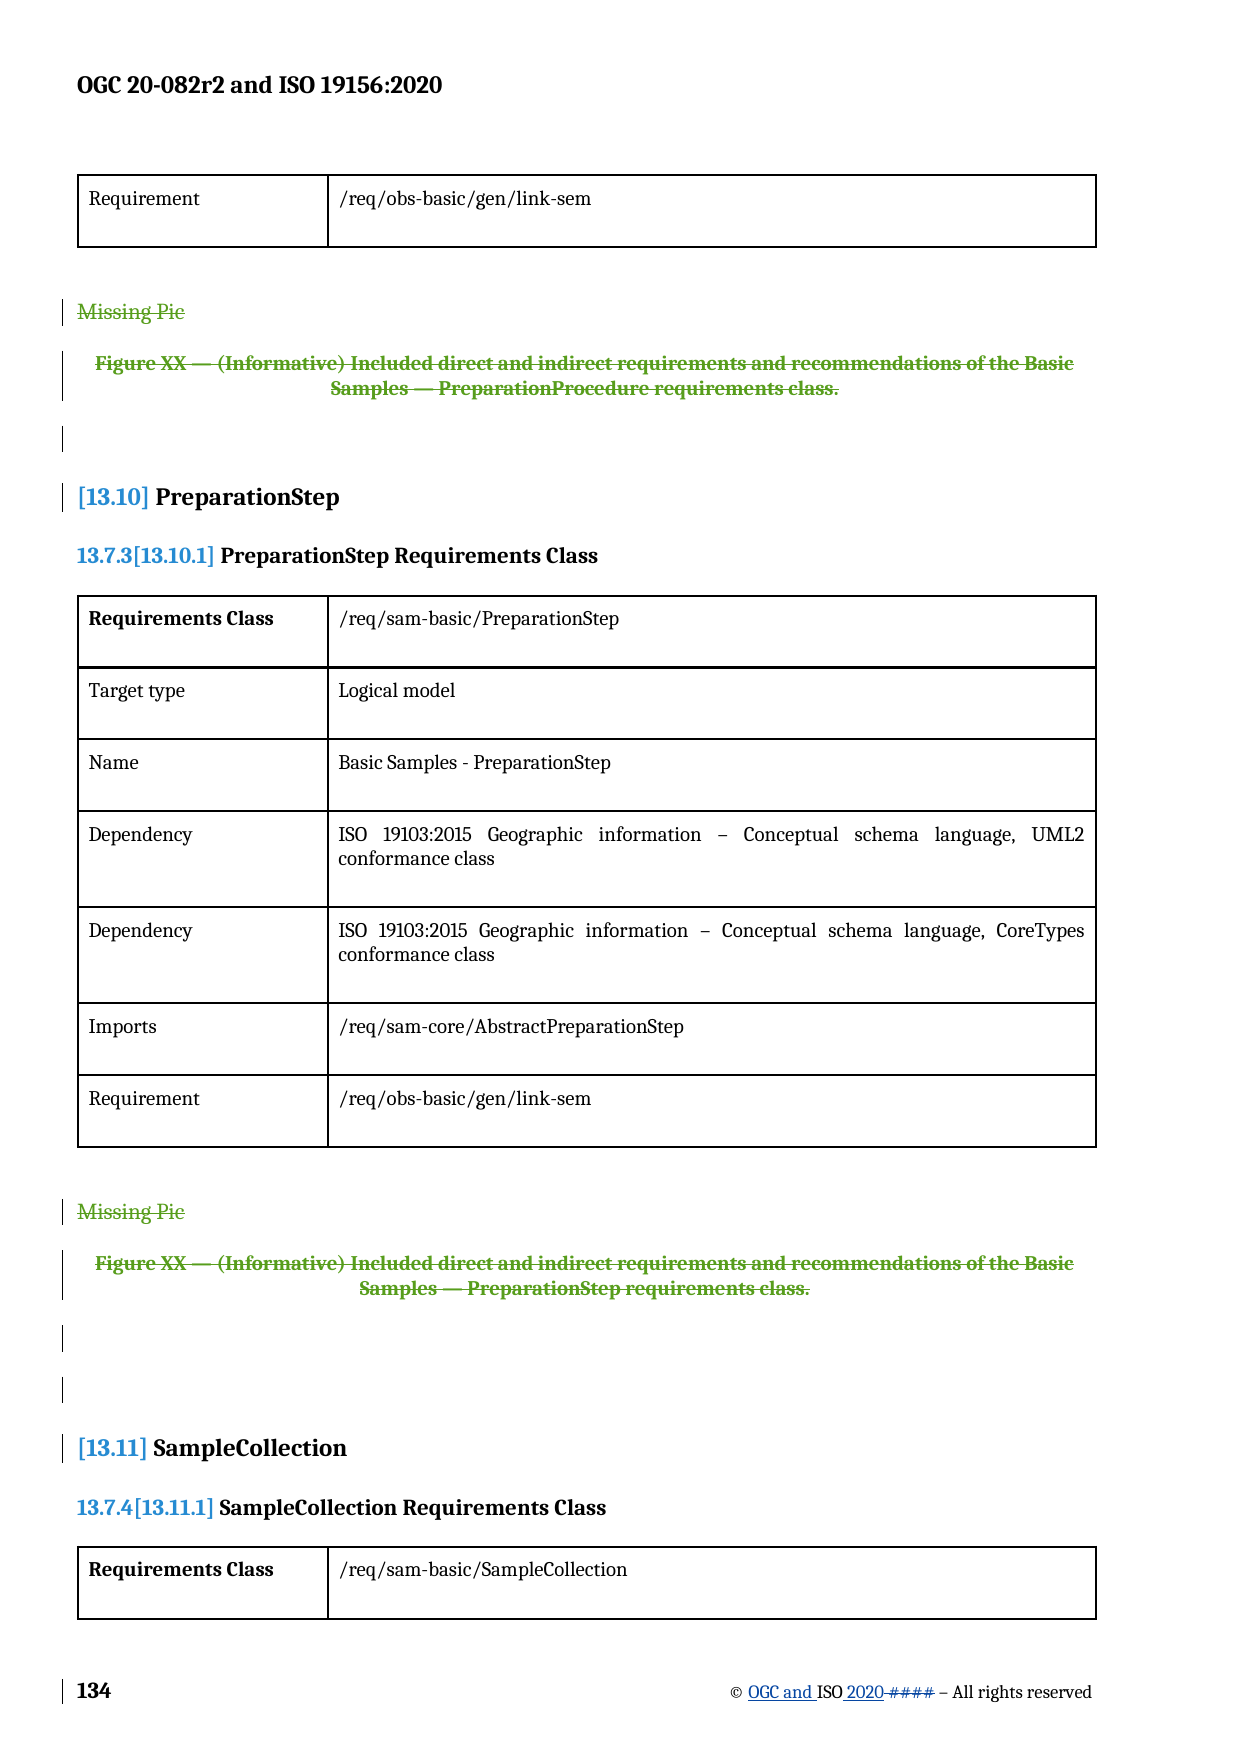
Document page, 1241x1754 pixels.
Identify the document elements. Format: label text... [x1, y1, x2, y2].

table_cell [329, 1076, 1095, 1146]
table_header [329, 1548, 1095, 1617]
subtitle PreparationStep [77, 483, 1092, 512]
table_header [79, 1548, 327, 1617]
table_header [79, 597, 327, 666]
subtitle SampleCollection [77, 1434, 1092, 1463]
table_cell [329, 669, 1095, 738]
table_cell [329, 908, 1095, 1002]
subtitle PreparationStep Requirements Class [77, 543, 1092, 569]
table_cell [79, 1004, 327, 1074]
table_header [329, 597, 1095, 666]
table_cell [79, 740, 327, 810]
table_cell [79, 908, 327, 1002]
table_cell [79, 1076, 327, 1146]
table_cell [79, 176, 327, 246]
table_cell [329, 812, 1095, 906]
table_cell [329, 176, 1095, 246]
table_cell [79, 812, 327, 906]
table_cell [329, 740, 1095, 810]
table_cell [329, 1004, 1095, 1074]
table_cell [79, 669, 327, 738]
subtitle SampleCollection Requirements Class [77, 1494, 1092, 1521]
